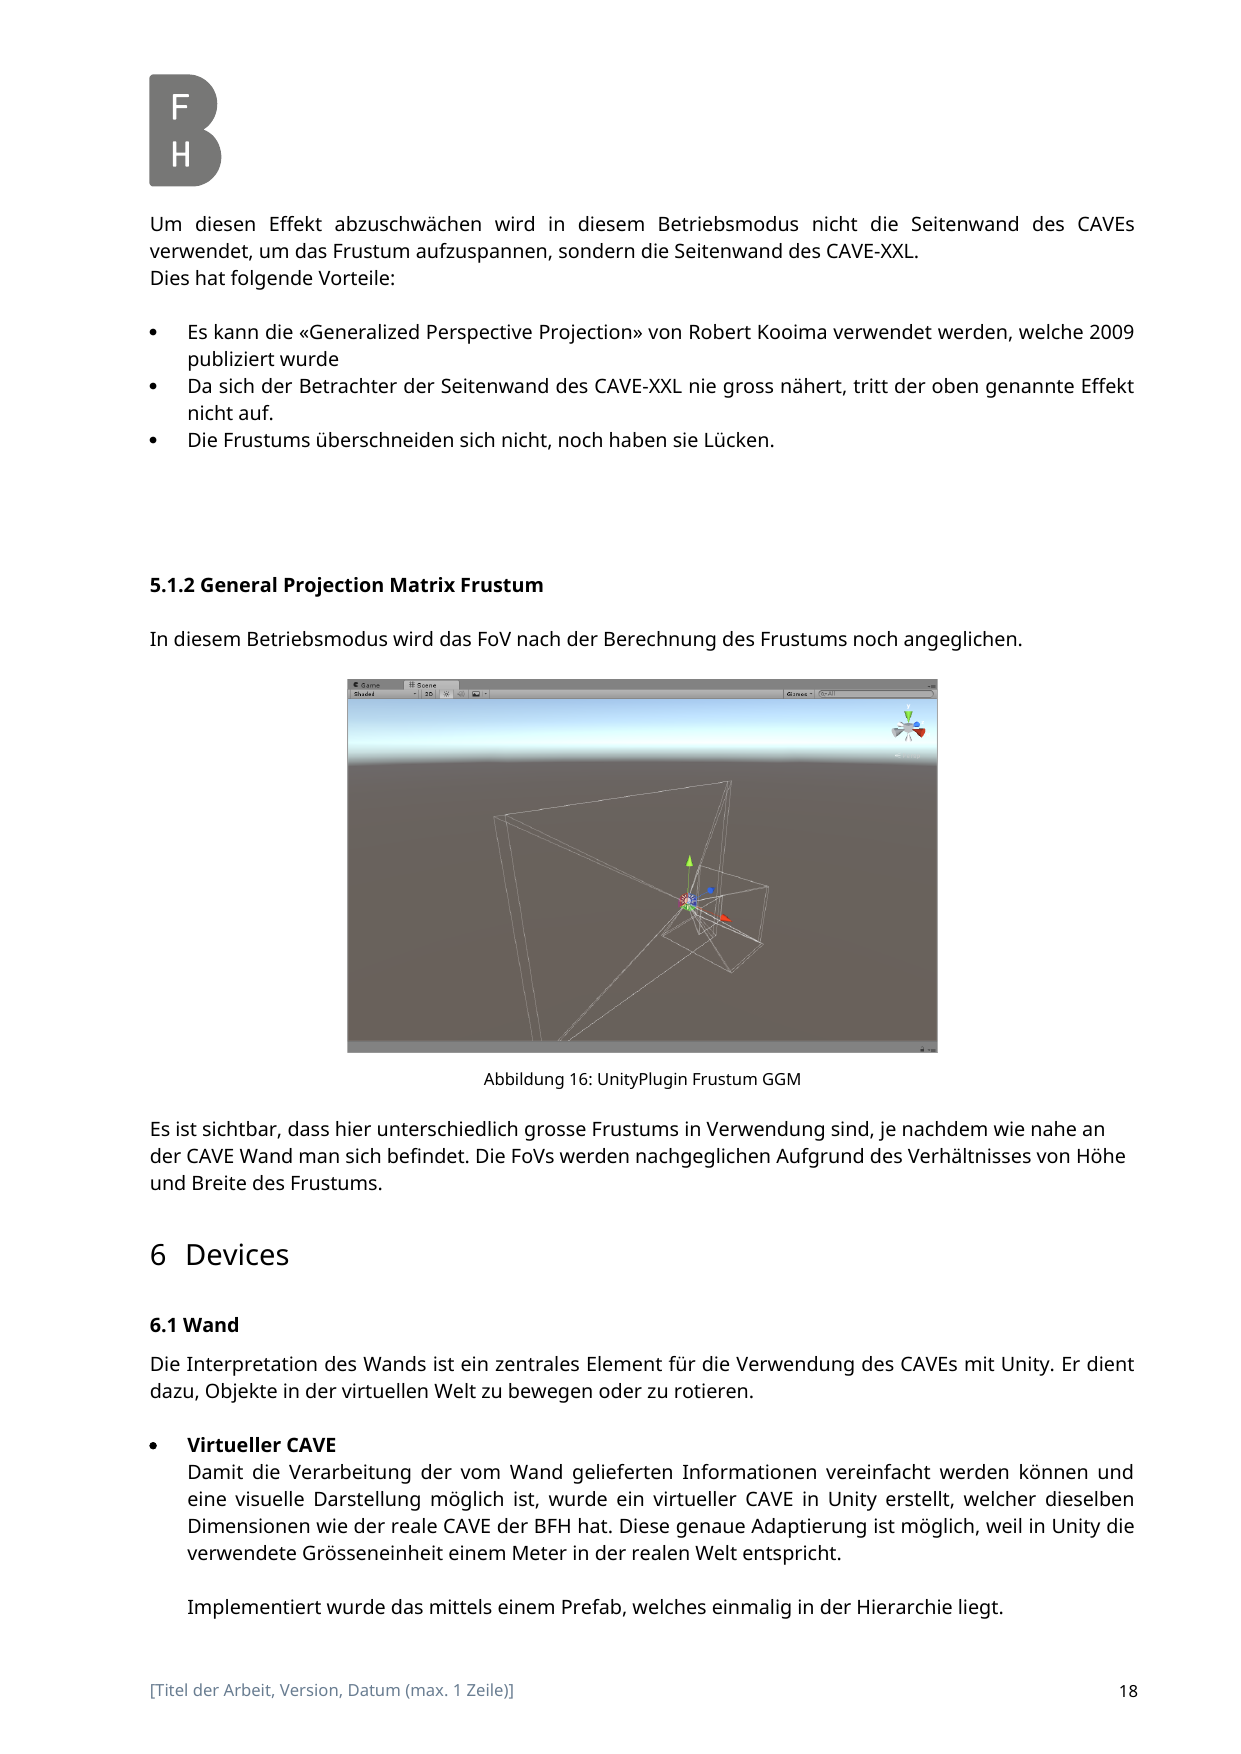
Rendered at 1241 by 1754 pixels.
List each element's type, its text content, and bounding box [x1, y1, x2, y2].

picture [347, 679, 938, 1053]
subtitle Wand [149, 1311, 1136, 1338]
list Damit die Verarbeitung der vom Wand gelieferten Informationen vereinfacht werden können und eine visuelle Darstellung möglich ist, wurde ein virtueller CAVE in Unity erstellt, welcher dieselben Dimensionen wie der reale CAVE der BFH hat. Diese genaue Adaptierung ist möglich, weil in Unity die verwendete Grösseneinheit einem Meter in der realen Welt entspricht. [187, 1458, 1136, 1566]
text Dies hat folgende Vorteile: [149, 264, 1136, 291]
text Die Interpretation des Wands ist ein zentrales Element für die Verwendung des CAVEs mit Unity. Er dient dazu, Objekte in der virtuellen Welt zu bewegen oder zu rotieren. [149, 1351, 1136, 1404]
list Die Frustums überschneiden sich nicht, noch haben sie Lücken. [149, 426, 1136, 453]
list Implementiert wurde das mittels einem Prefab, welches einmalig in der Hierarchie liegt. [187, 1593, 1136, 1620]
list Virtueller CAVE [149, 1432, 1136, 1458]
list Da sich der Betrachter der Seitenwand des CAVE-XXL nie gross nähert, tritt der oben genannte Effekt nicht auf. [149, 372, 1136, 426]
subtitle Devices [149, 1234, 1136, 1274]
text In diesem Betriebsmodus wird das FoV nach der Berechnung des Frustums noch angeglichen. [149, 625, 1136, 652]
text Um diesen Effekt abzuschwächen wird in diesem Betriebsmodus nicht die Seitenwand des CAVEs verwendet, um das Frustum aufzuspannen, sondern die Seitenwand des CAVE-XXL. [149, 210, 1136, 264]
text Es ist sichtbar, dass hier unterschiedlich grosse Frustums in Verwendung sind, je nachdem wie nahe an der CAVE Wand man sich befindet. Die FoVs werden nachgeglichen Aufgrund des Verhältnisses von Höhe und Breite des Frustums. [149, 1116, 1136, 1196]
list Es kann die «Generalized Perspective Projection» von Robert Kooima verwendet werden, welche 2009 publiziert wurde [149, 318, 1136, 372]
subtitle General Projection Matrix Frustum [149, 571, 1136, 598]
